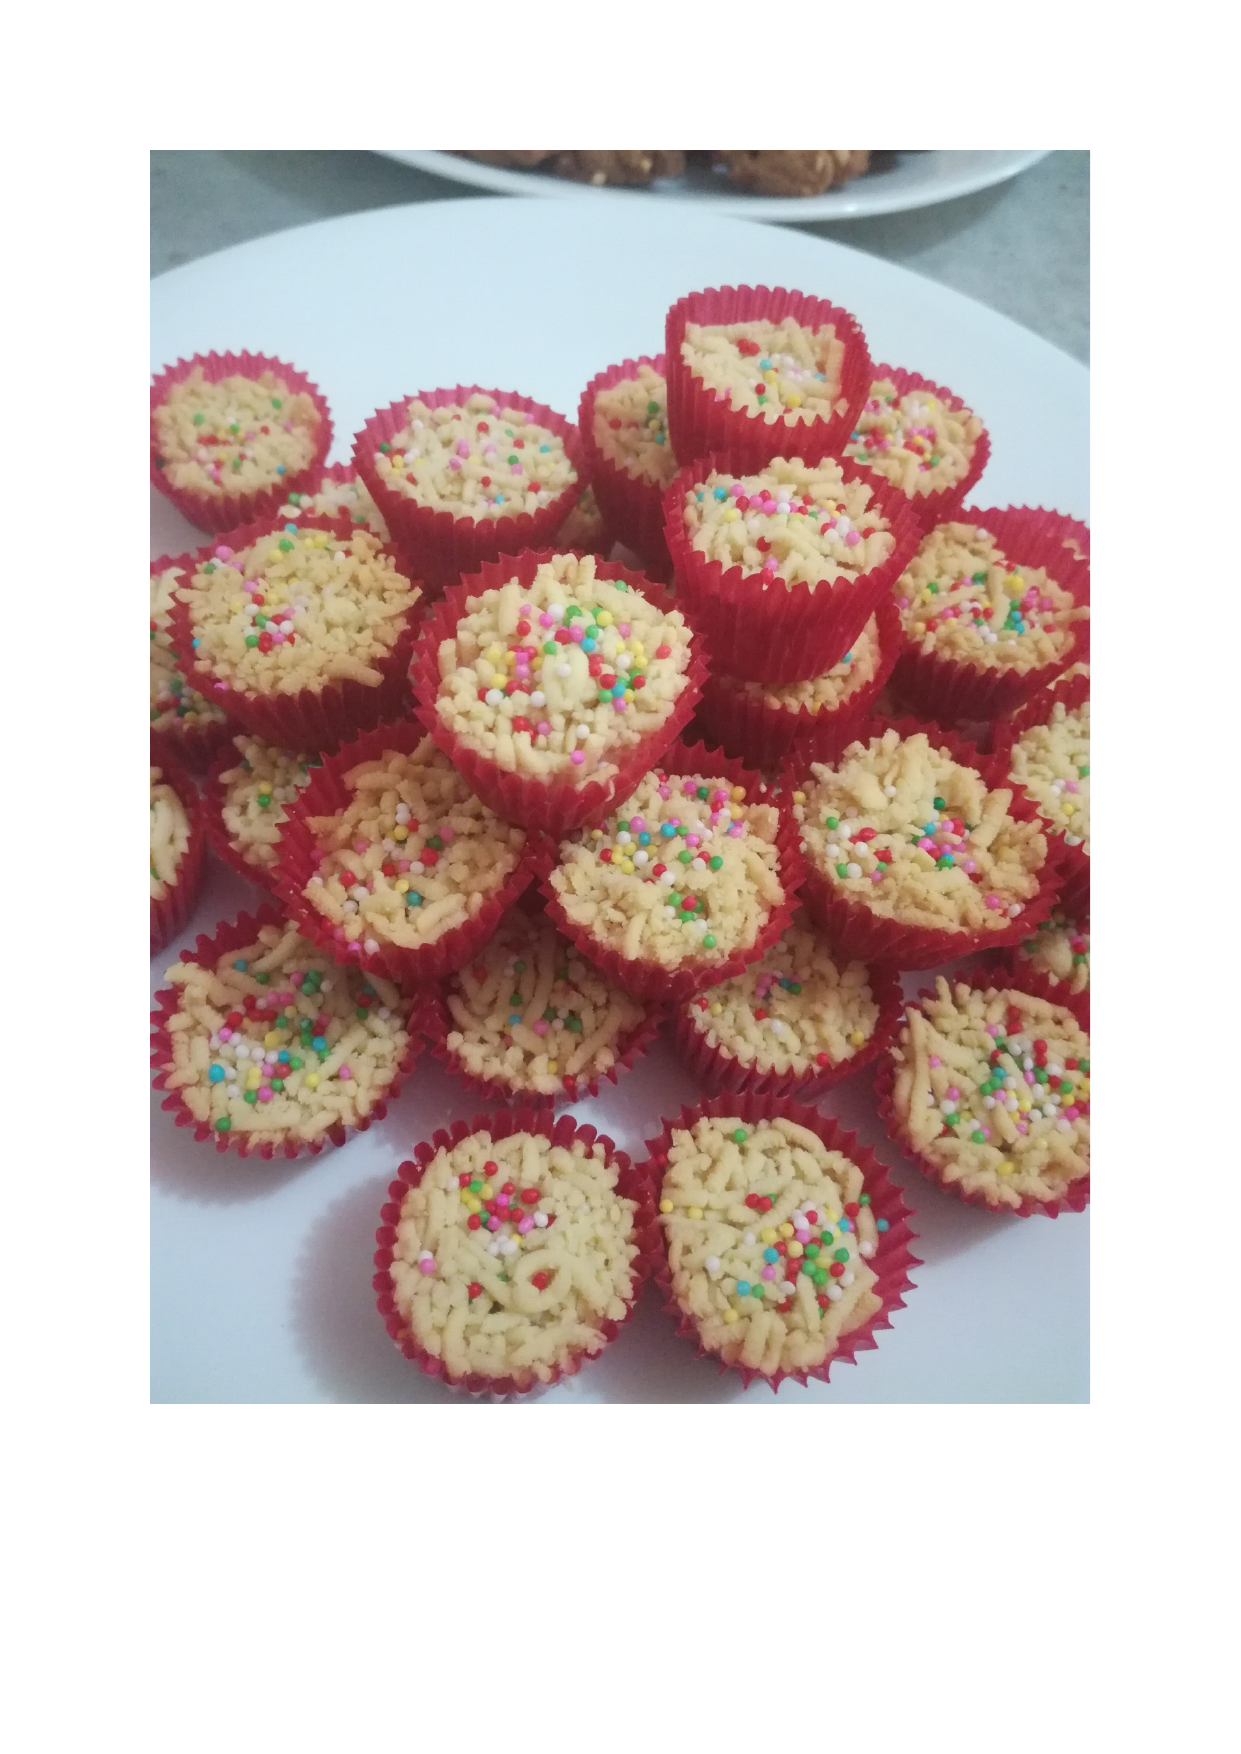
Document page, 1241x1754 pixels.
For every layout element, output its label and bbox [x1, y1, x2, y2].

picture [150, 150, 1091, 1404]
